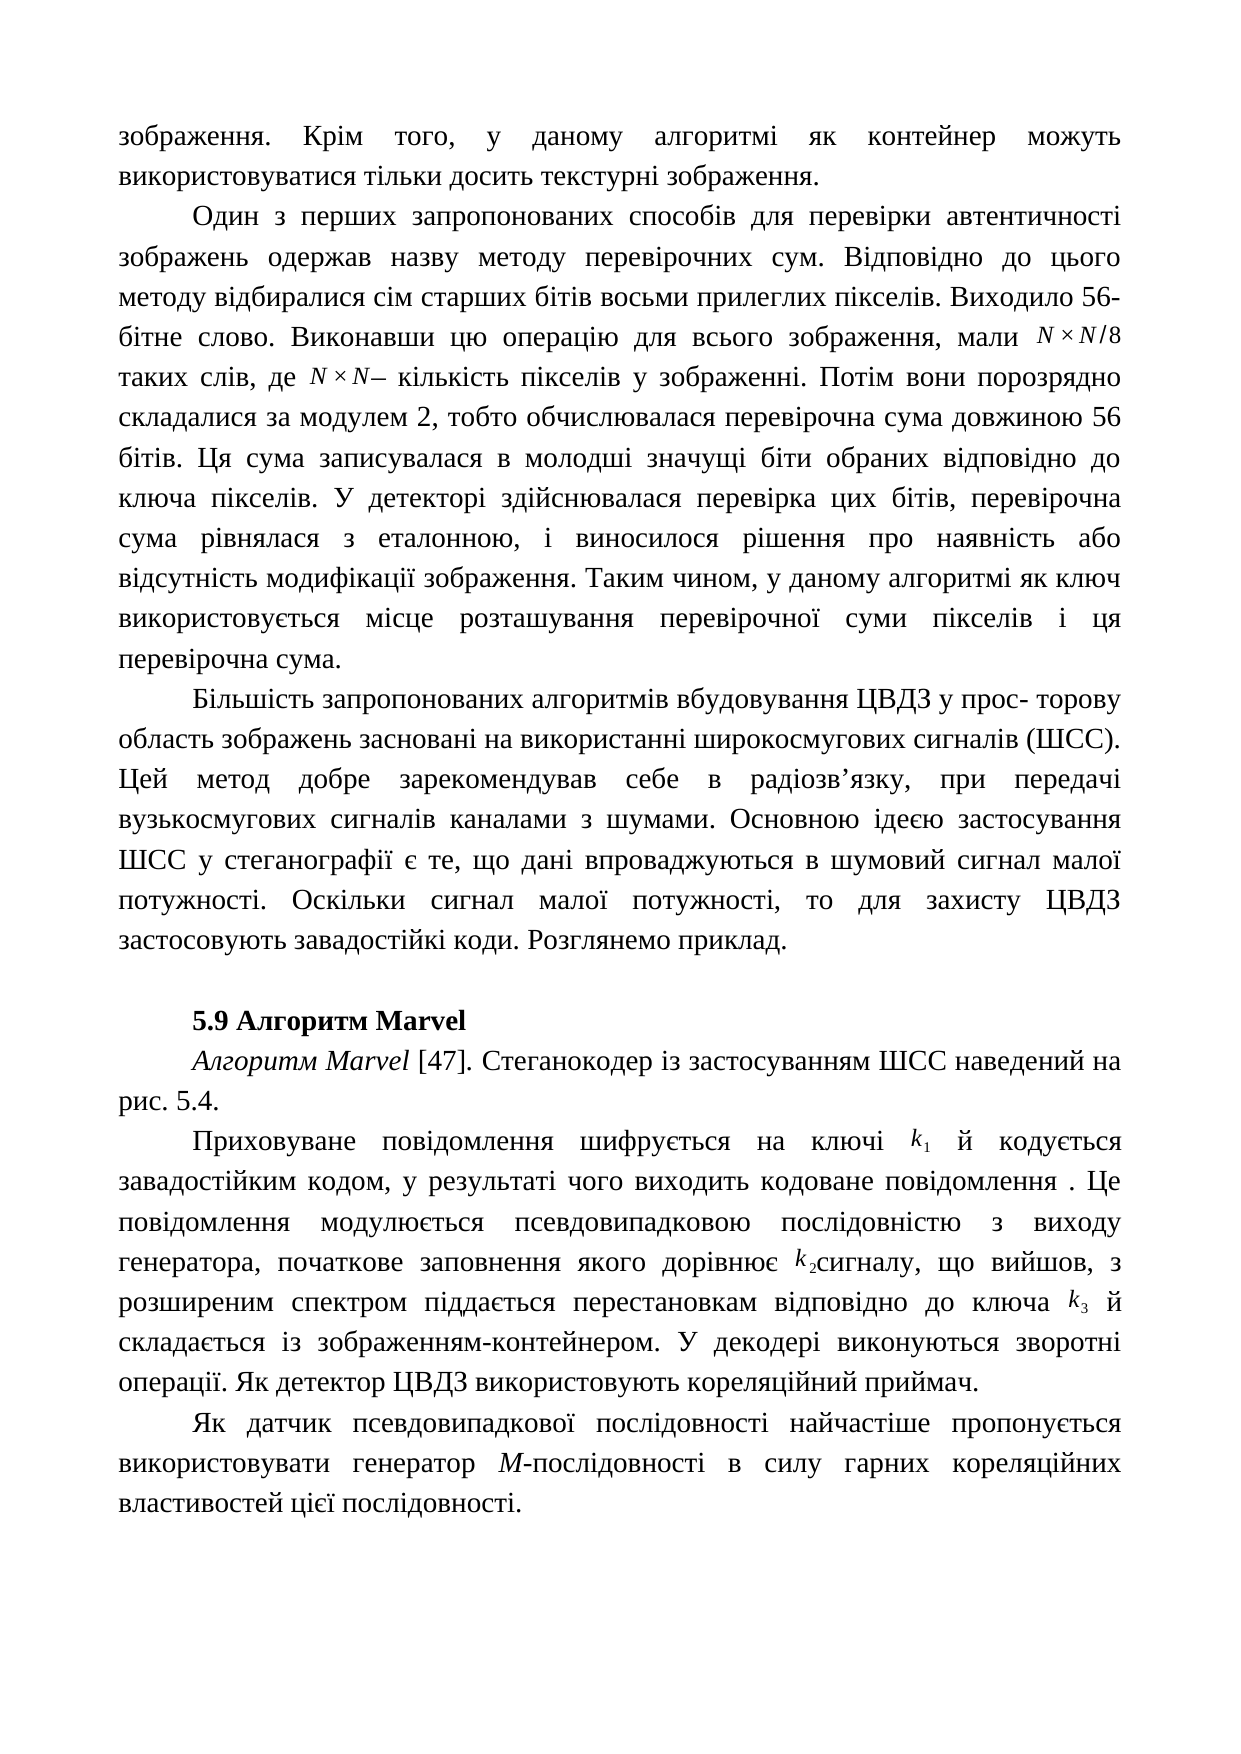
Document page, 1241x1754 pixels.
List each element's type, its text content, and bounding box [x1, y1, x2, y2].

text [118, 118, 1122, 192]
text Більшість запропонованих алгоритмів вбудовування ЦВДЗ у прос- торову область зображень засновані на використанні широкосмугових сигналів (ШСС). Цей метод добре зарекомендував себе в радіозв’язку, при передачі вузькосмугових сигналів каналами з шумами. Основною ідеєю застосування ШСС у стеганографії є те, що дані впроваджуються в шумовий сигнал малої потужності. Оскільки сигнал малої потужності, то для захисту ЦВДЗ застосовують завадостійкі коди. Розглянемо приклад. [118, 681, 1122, 956]
text 5.9 Алгоритм Marvel [118, 1003, 1122, 1036]
text Приховуване повідомлення шифрується на ключі й кодується завадостійким кодом, у результаті чого виходить кодоване повідомлення . Це повідомлення модулюється псевдовипадковою послідовністю з виходу генератора, початкове заповнення якого дорівнює сигналу, що вийшов, з розширеним спектром піддається перестановкам відповідно до ключа й складається із зображенням-контейнером. У декодері виконуються зворотні операції. Як детектор ЦВДЗ використовують кореляційний приймач. [118, 1123, 1122, 1398]
text Один з перших запропонованих способів для перевірки автентичності зображень одержав назву методу перевірочних сум. Відповідно до цього методу відбиралися сім старших бітів восьми прилеглих пікселів. Виходило 56-бітне слово. Виконавши цю операцію для всього зображення, мали таких слів, де – кількість пікселів у зображенні. Потім вони порозрядно складалися за модулем 2, тобто обчислювалася перевірочна сума довжиною 56 бітів. Ця сума записувалася в молодші значущі біти обраних відповідно до ключа пікселів. У детекторі здійснювалася перевірка цих бітів, перевірочна сума рівнялася з еталонною, і виносилося рішення про наявність або відсутність модифікації зображення. Таким чином, у даному алгоритмі як ключ використовується місце розташування перевірочної суми пікселів і ця перевірочна сума. [118, 198, 1122, 674]
text Як датчик псевдовипадкової послідовності найчастіше пропонується використовувати генератор М-послідовності в силу гарних кореляційних властивостей цієї послідовності. [118, 1405, 1122, 1519]
text Алгоритм Marvel [47]. Стеганокодер із застосуванням ШСС наведений на рис. 5.4. [118, 1043, 1122, 1117]
